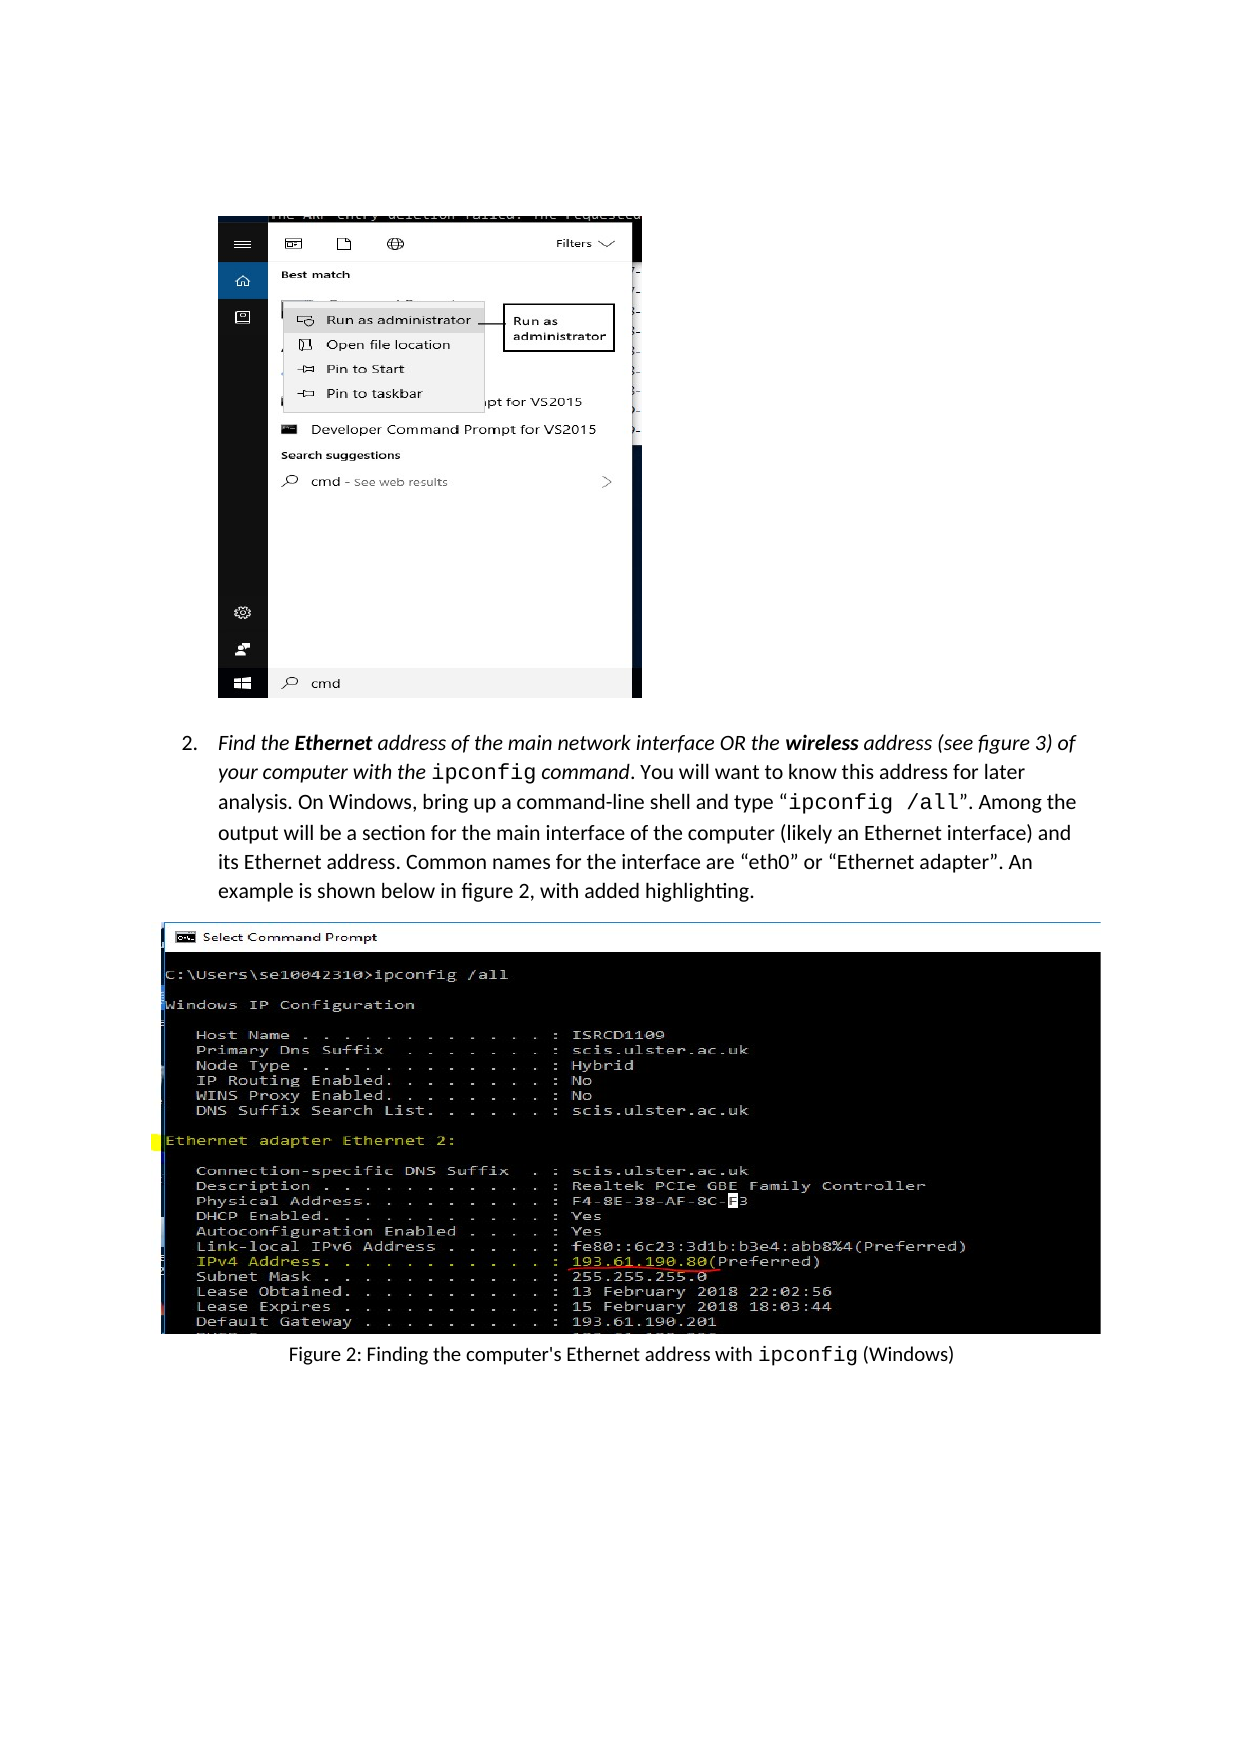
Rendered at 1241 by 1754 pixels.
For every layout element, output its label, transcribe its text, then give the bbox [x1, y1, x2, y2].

picture [218, 216, 642, 698]
list Find the Ethernet address of the main network interface OR the wireless address (see figure 3) of your computer with the ipconfig command. You will want to know this address for later analysis. On Windows, bring up a command-line shell and type “ipconfig /all”. Among the output will be a section for the main interface of the computer (likely an Ethernet interface) and its Ethernet address. Common names for the interface are “eth0” or “Ethernet adapter”. An example is shown below in figure 2, with added highlighting. [181, 729, 1097, 904]
text Figure 2: Finding the computer's Ethernet address with ipconfig (Windows) [132, 1341, 1111, 1367]
picture [151, 922, 1101, 1334]
